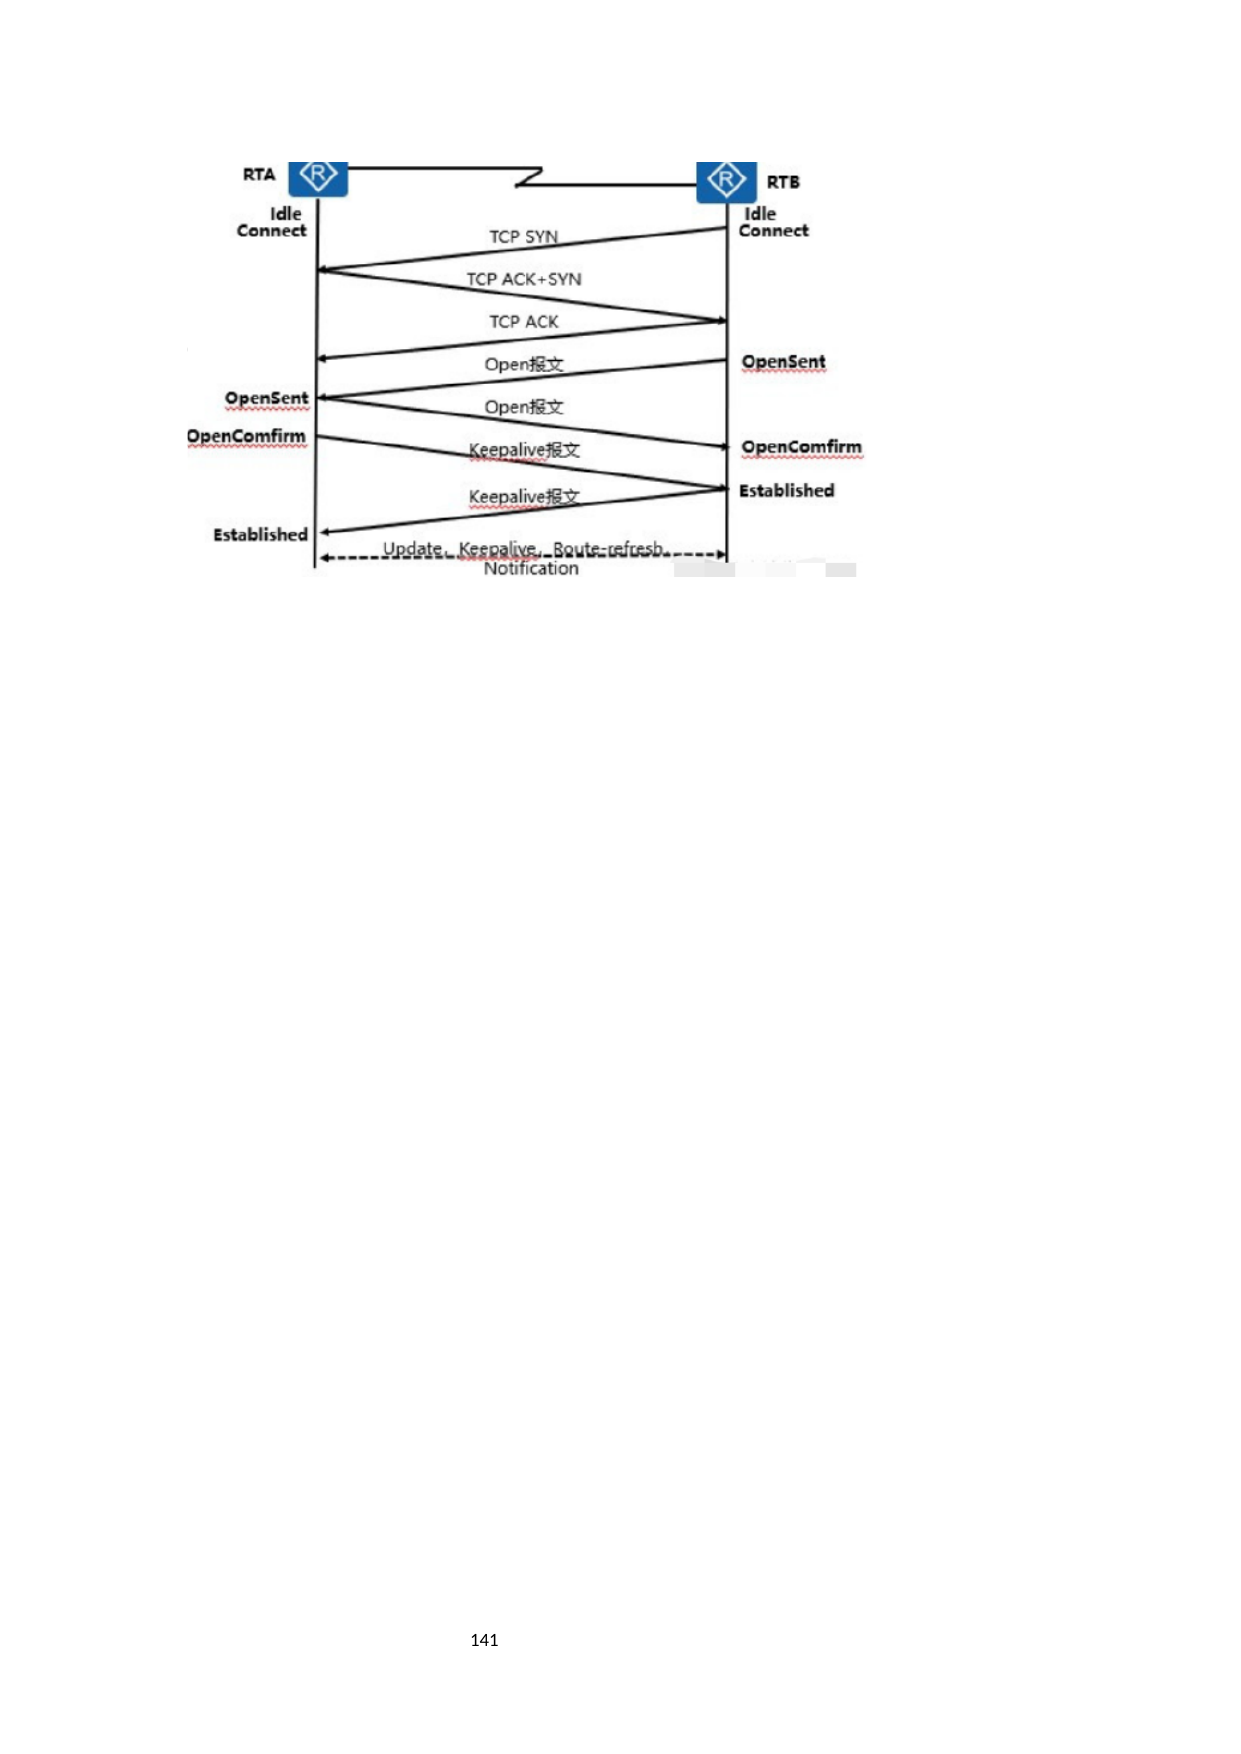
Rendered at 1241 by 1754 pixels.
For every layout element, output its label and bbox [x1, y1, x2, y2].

picture [187, 162, 867, 577]
